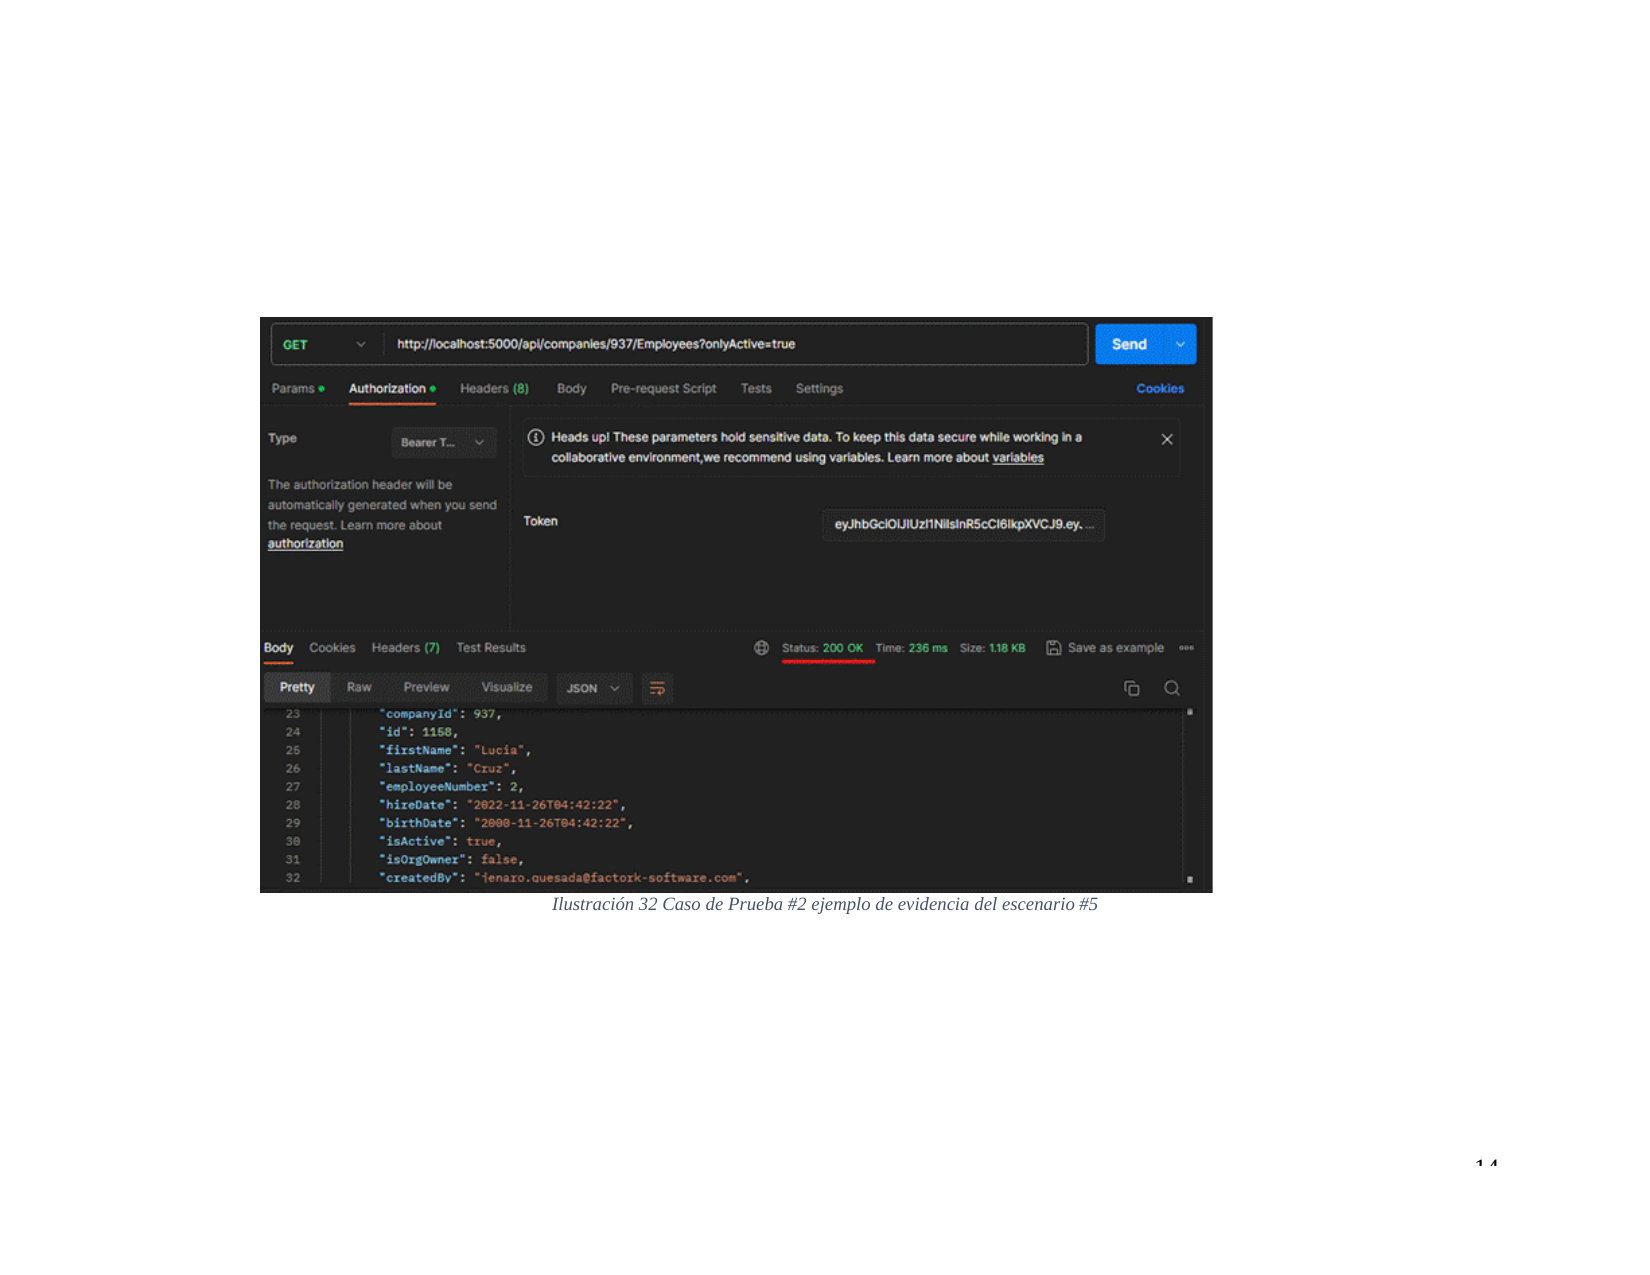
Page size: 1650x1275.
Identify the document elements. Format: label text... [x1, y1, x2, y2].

text Ilustración 32 Caso de Prueba #2 ejemplo de evidencia del escenario #5 [552, 893, 1414, 915]
picture [260, 317, 1213, 893]
